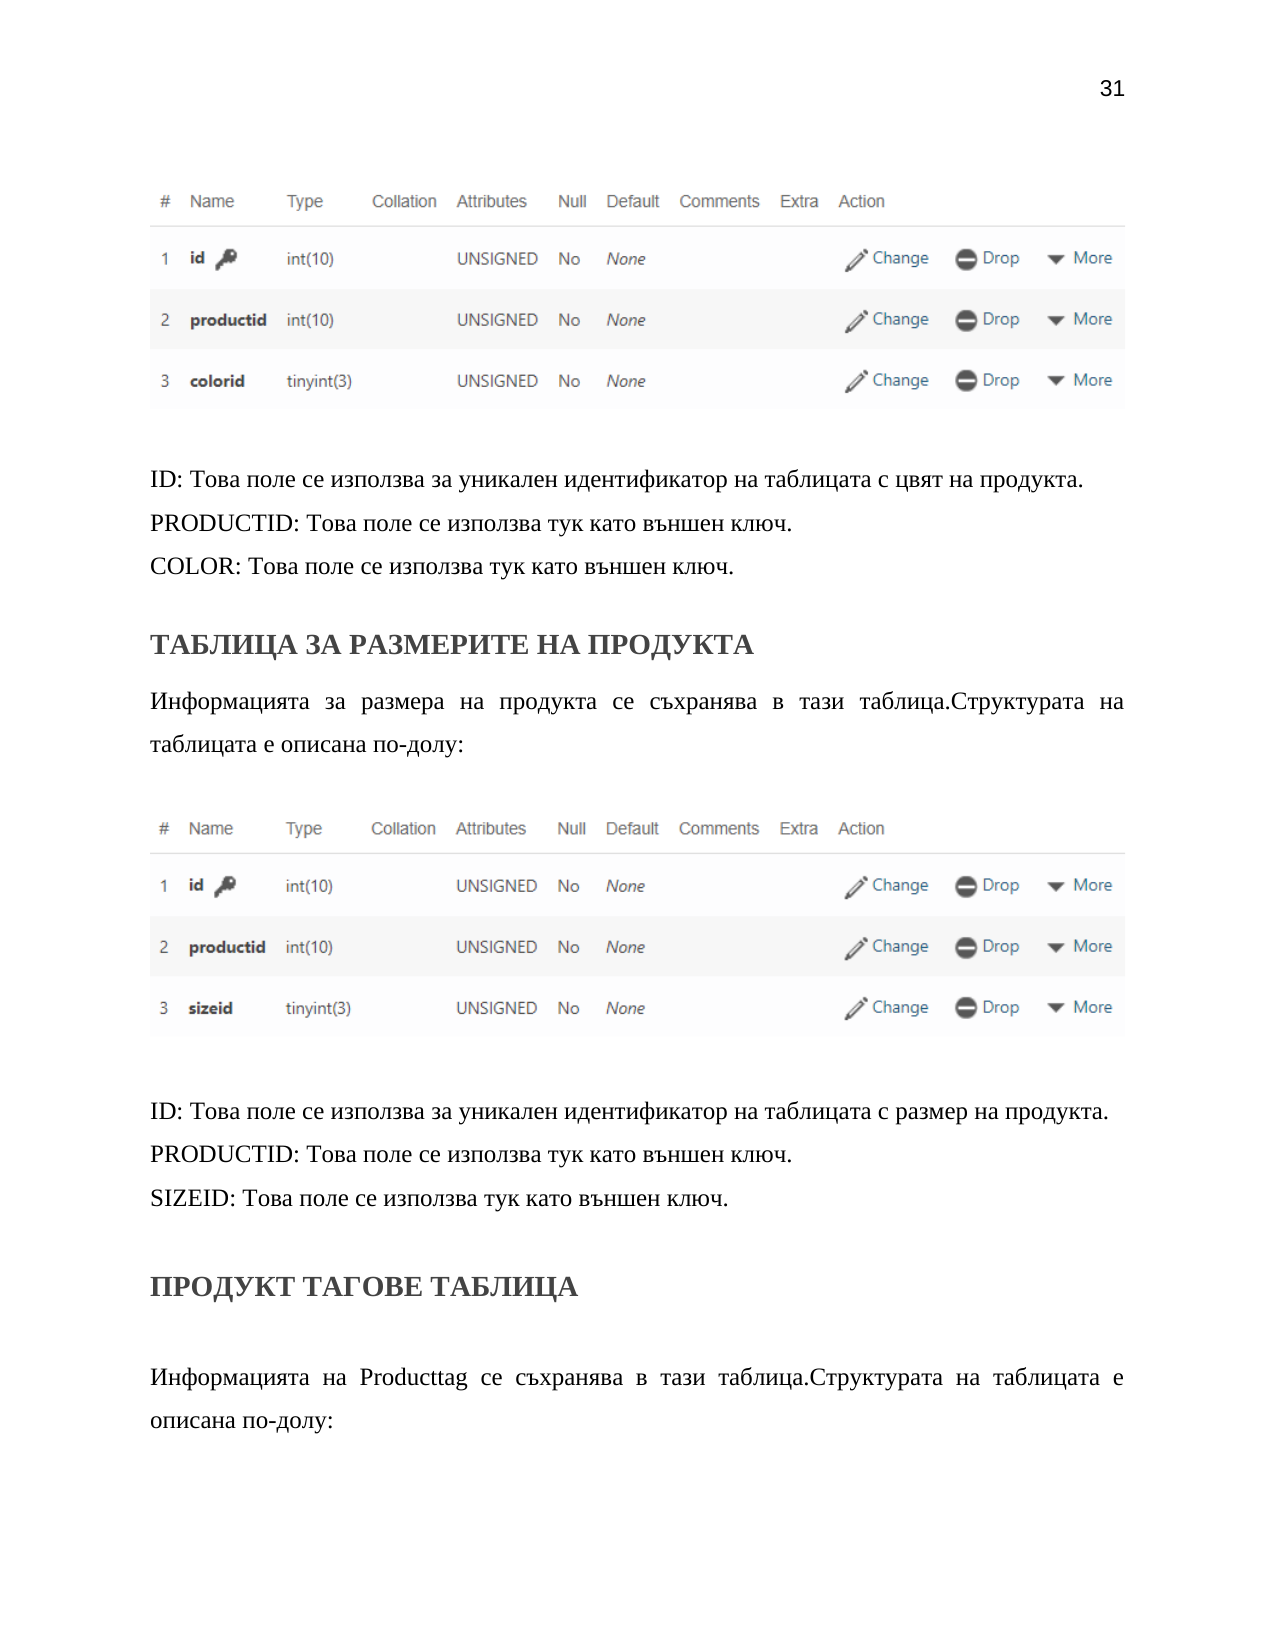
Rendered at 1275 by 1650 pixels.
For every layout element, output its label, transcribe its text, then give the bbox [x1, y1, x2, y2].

text PRODUCTID: Това поле се използва тук като външен ключ. [150, 1139, 1125, 1168]
text SIZEID: Това поле се използва тук като външен ключ. [150, 1183, 1125, 1211]
text ПРОДУКТ ТАГОВЕ ТАБЛИЦА [150, 1269, 1125, 1302]
text Информацията на Producttag се съхранява в тази таблица.Структурата на таблицата е описана по-долу: [150, 1362, 1125, 1434]
picture [150, 189, 1125, 409]
text COLOR: Това поле се използва тук като външен ключ. [150, 551, 1125, 579]
text PRODUCTID: Това поле се използва тук като външен ключ. [150, 508, 1125, 536]
subtitle ТАБЛИЦА ЗА РАЗМЕРИТЕ НА ПРОДУКТА [150, 627, 1125, 661]
text ID: Това поле се използва за уникален идентификатор на таблицата с цвят на продукта. [150, 464, 1125, 493]
picture [150, 815, 1125, 1041]
text Информацията за размера на продукта се съхранява в тази таблица.Структурата на таблицата е описана по-долу: [150, 686, 1125, 758]
text ID: Това поле се използва за уникален идентификатор на таблицата с размер на продукта. [150, 1096, 1125, 1125]
